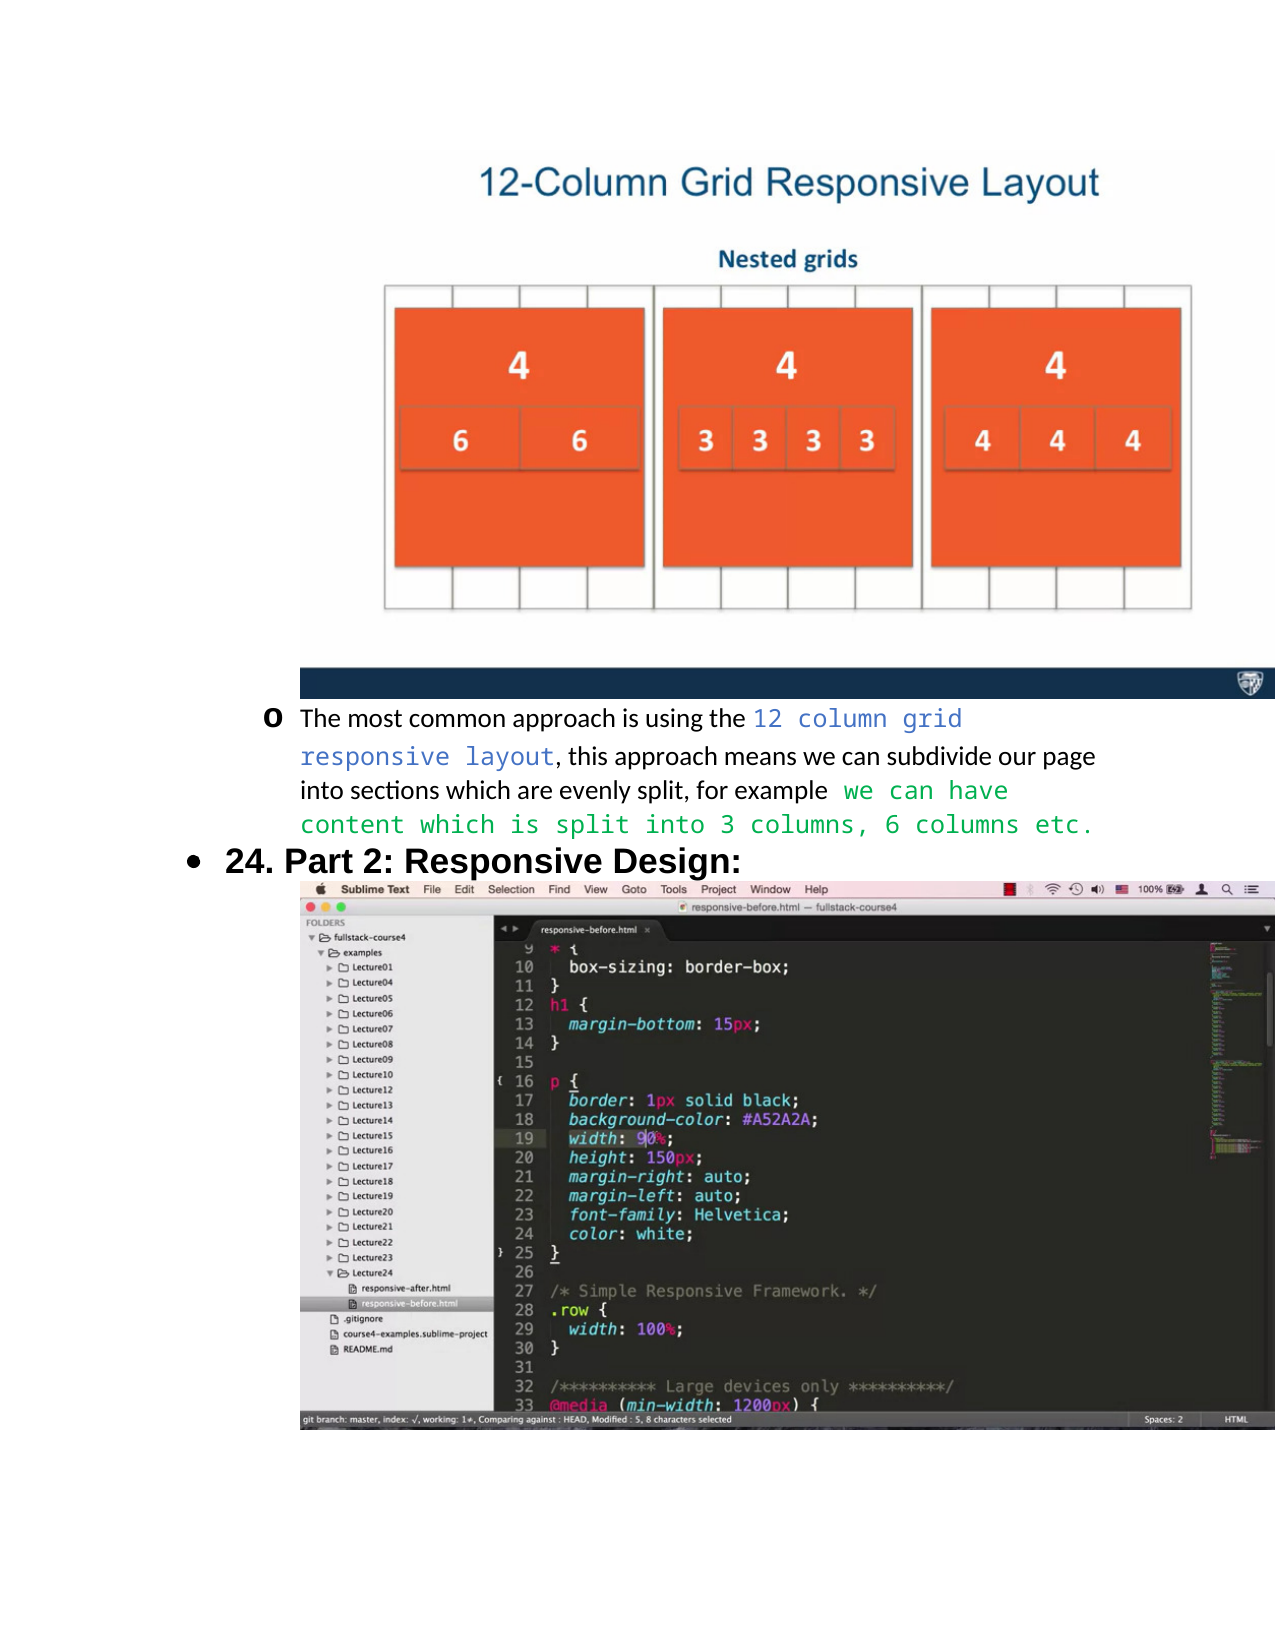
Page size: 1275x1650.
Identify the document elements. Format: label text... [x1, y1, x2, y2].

list The most common approach is using the 12 column grid responsive layout, this approach means we can subdivide our page into sections which are evenly split, for example we can have content which is split into 3 columns, 6 columns etc. [262, 698, 1125, 841]
picture [300, 881, 1275, 1430]
list 24. Part 2: Responsive Design: [187, 841, 1125, 882]
picture [300, 150, 1275, 699]
